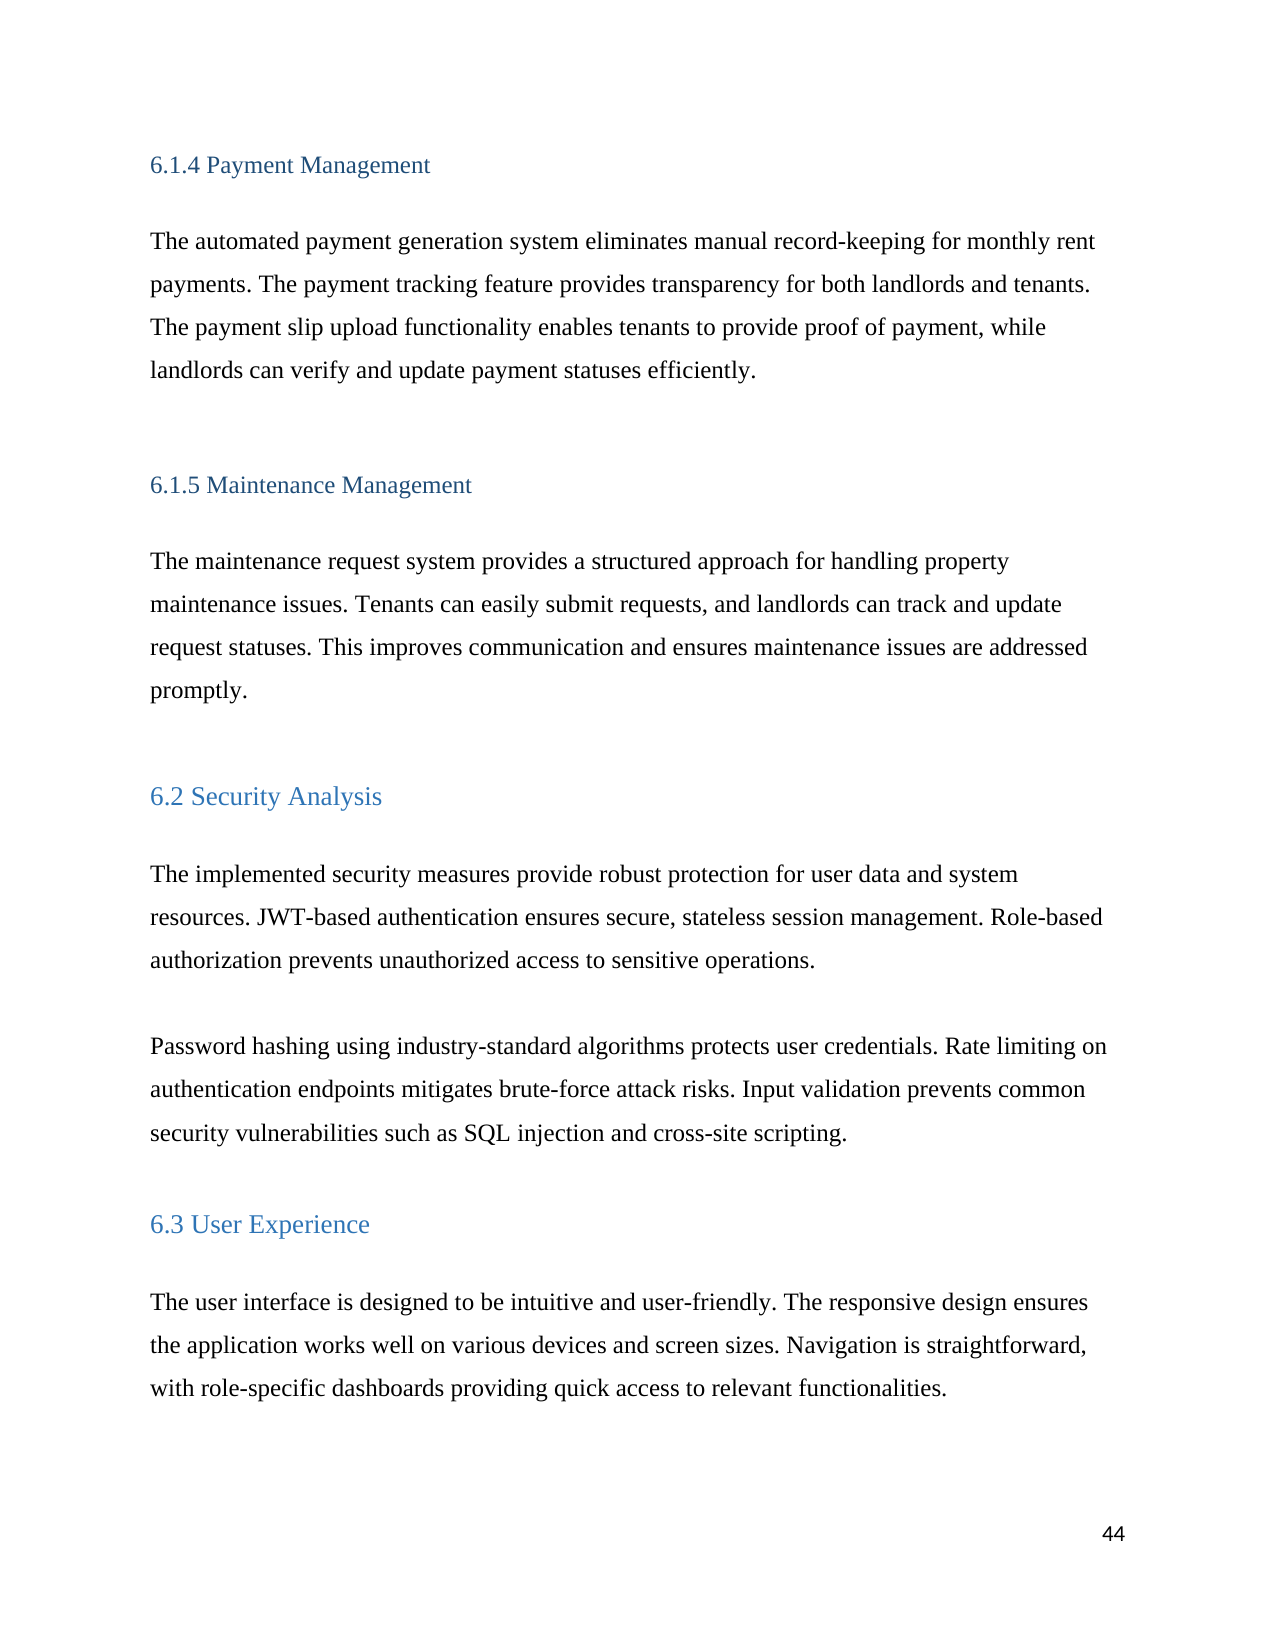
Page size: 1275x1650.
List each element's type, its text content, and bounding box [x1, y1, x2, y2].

text The maintenance request system provides a structured approach for handling property maintenance issues. Tenants can easily submit requests, and landlords can track and update request statuses. This improves communication and ensures maintenance issues are addressed promptly. [150, 546, 1125, 704]
subtitle 6.1.4 Payment Management [150, 150, 1125, 179]
text The user interface is designed to be intuitive and user-friendly. The responsive design ensures the application works well on various devices and screen sizes. Navigation is straightforward, with role-specific dashboards providing quick access to relevant functionalities. [150, 1287, 1125, 1402]
text The automated payment generation system eliminates manual record-keeping for monthly rent payments. The payment tracking feature provides transparency for both landlords and tenants. The payment slip upload functionality enables tenants to provide proof of payment, while landlords can verify and update payment statuses efficiently. [150, 226, 1125, 384]
text The implemented security measures provide robust protection for user data and system resources. JWT-based authentication ensures secure, stateless session management. Role-based authorization prevents unauthorized access to sensitive operations. [150, 859, 1125, 974]
subtitle 6.3 User Experience [150, 1208, 1125, 1239]
subtitle 6.1.5 Maintenance Management [150, 470, 1125, 499]
subtitle 6.2 Security Analysis [150, 780, 1125, 811]
text Password hashing using industry-standard algorithms protects user credentials. Rate limiting on authentication endpoints mitigates brute-force attack risks. Input validation prevents common security vulnerabilities such as SQL injection and cross-site scripting. [150, 1031, 1125, 1146]
